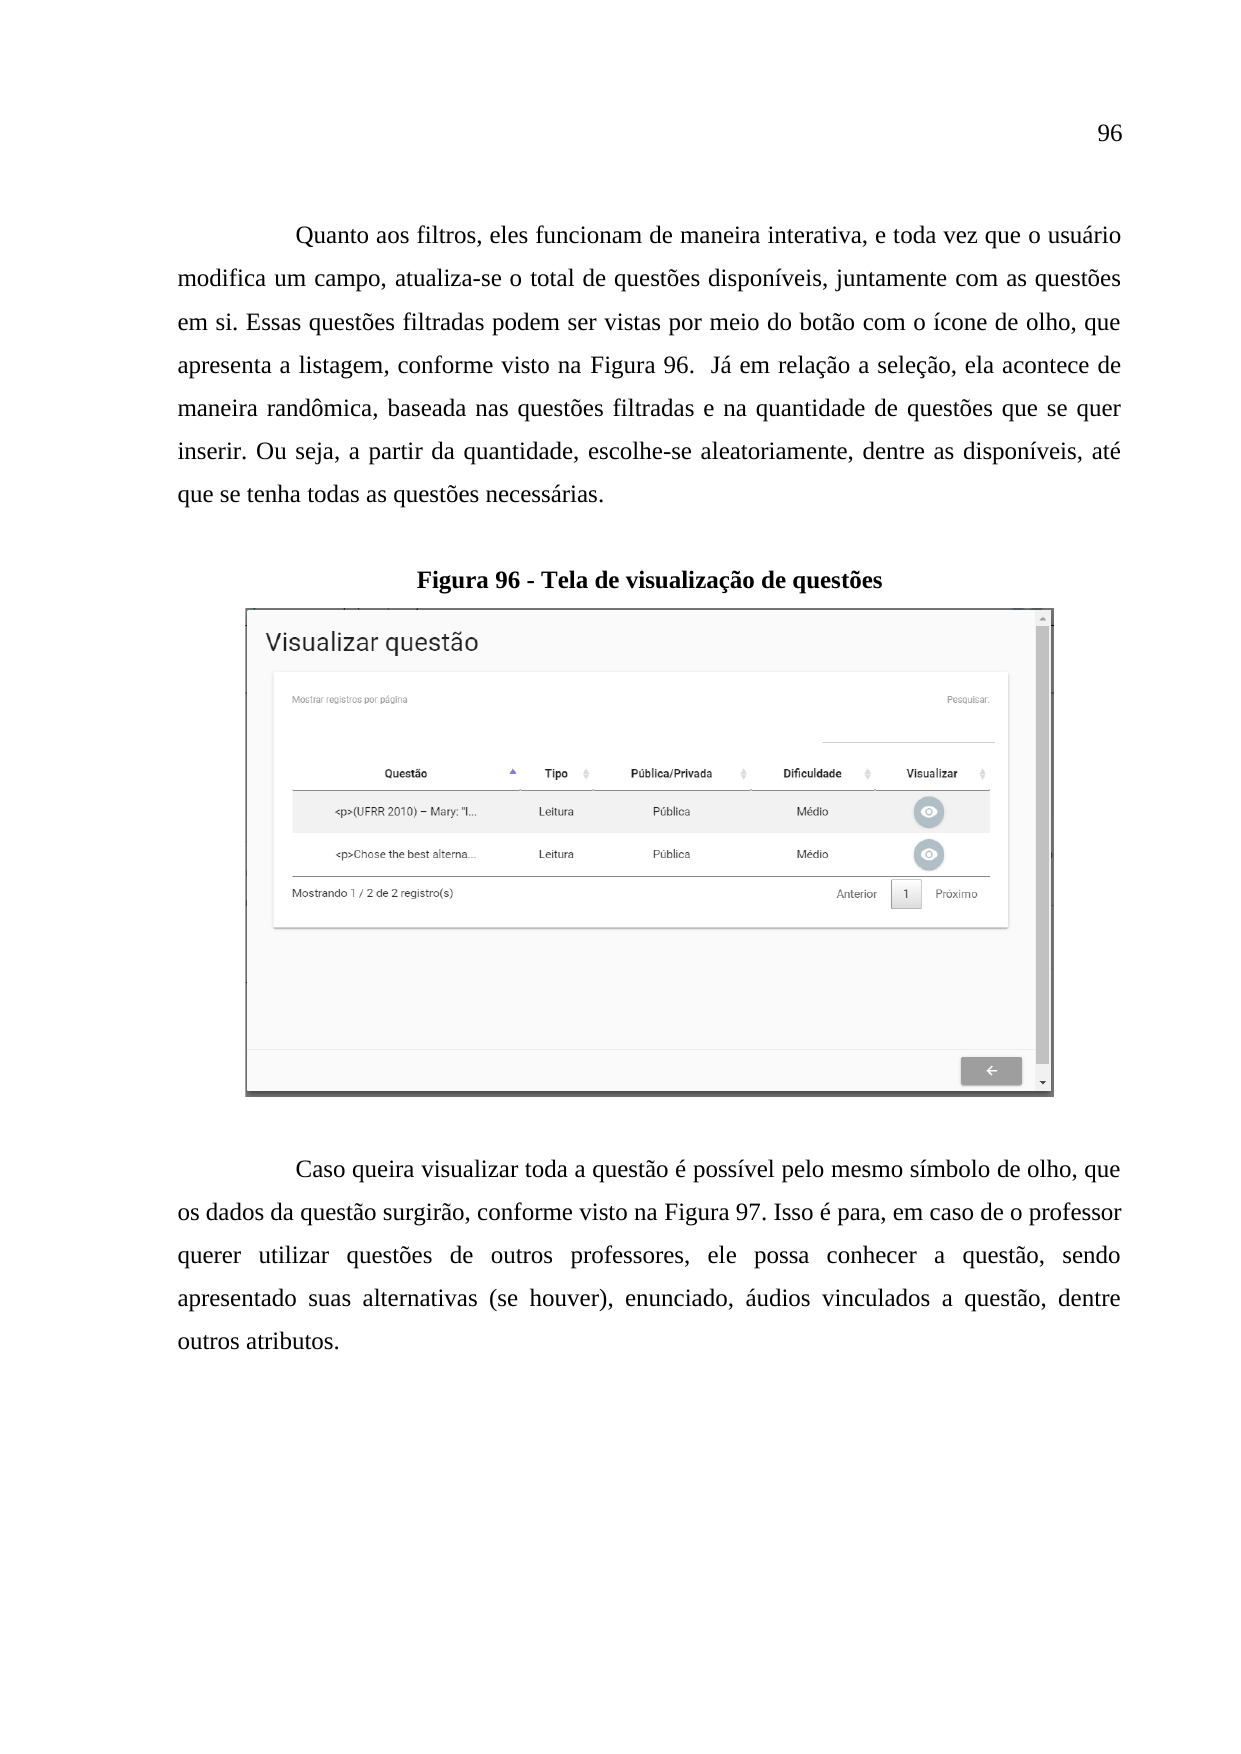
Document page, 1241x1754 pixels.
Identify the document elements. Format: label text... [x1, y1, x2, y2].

text Caso queira visualizar toda a questão é possível pelo mesmo símbolo de olho, que os dados da questão surgirão, conforme visto na Figura 73. Isso é para, em caso de o professor querer utilizar questões de outros professores, ele possa conhecer a questão, sendo apresentado suas alternativas (se houver), enunciado, áudios vinculados a questão, dentre outros atributos. [177, 1154, 1122, 1355]
text Quanto aos filtros, eles funcionam de maneira interativa, e toda vez que o usuário modifica um campo, atualiza-se o total de questões disponíveis, juntamente com as questões em si. Essas questões filtradas podem ser vistas por meio do botão com o ícone de olho, que apresenta a listagem, conforme visto na Figura 72. Já em relação a seleção, ela acontece de maneira randômica, baseada nas questões filtradas e na quantidade de questões que se quer inserir. Ou seja, a partir da quantidade, escolhe-se aleatoriamente, dentre as disponíveis, até que se tenha todas as questões necessárias. [177, 220, 1122, 508]
text Figura - Tela de visualização de questões [177, 565, 1122, 594]
picture [245, 608, 1054, 1097]
